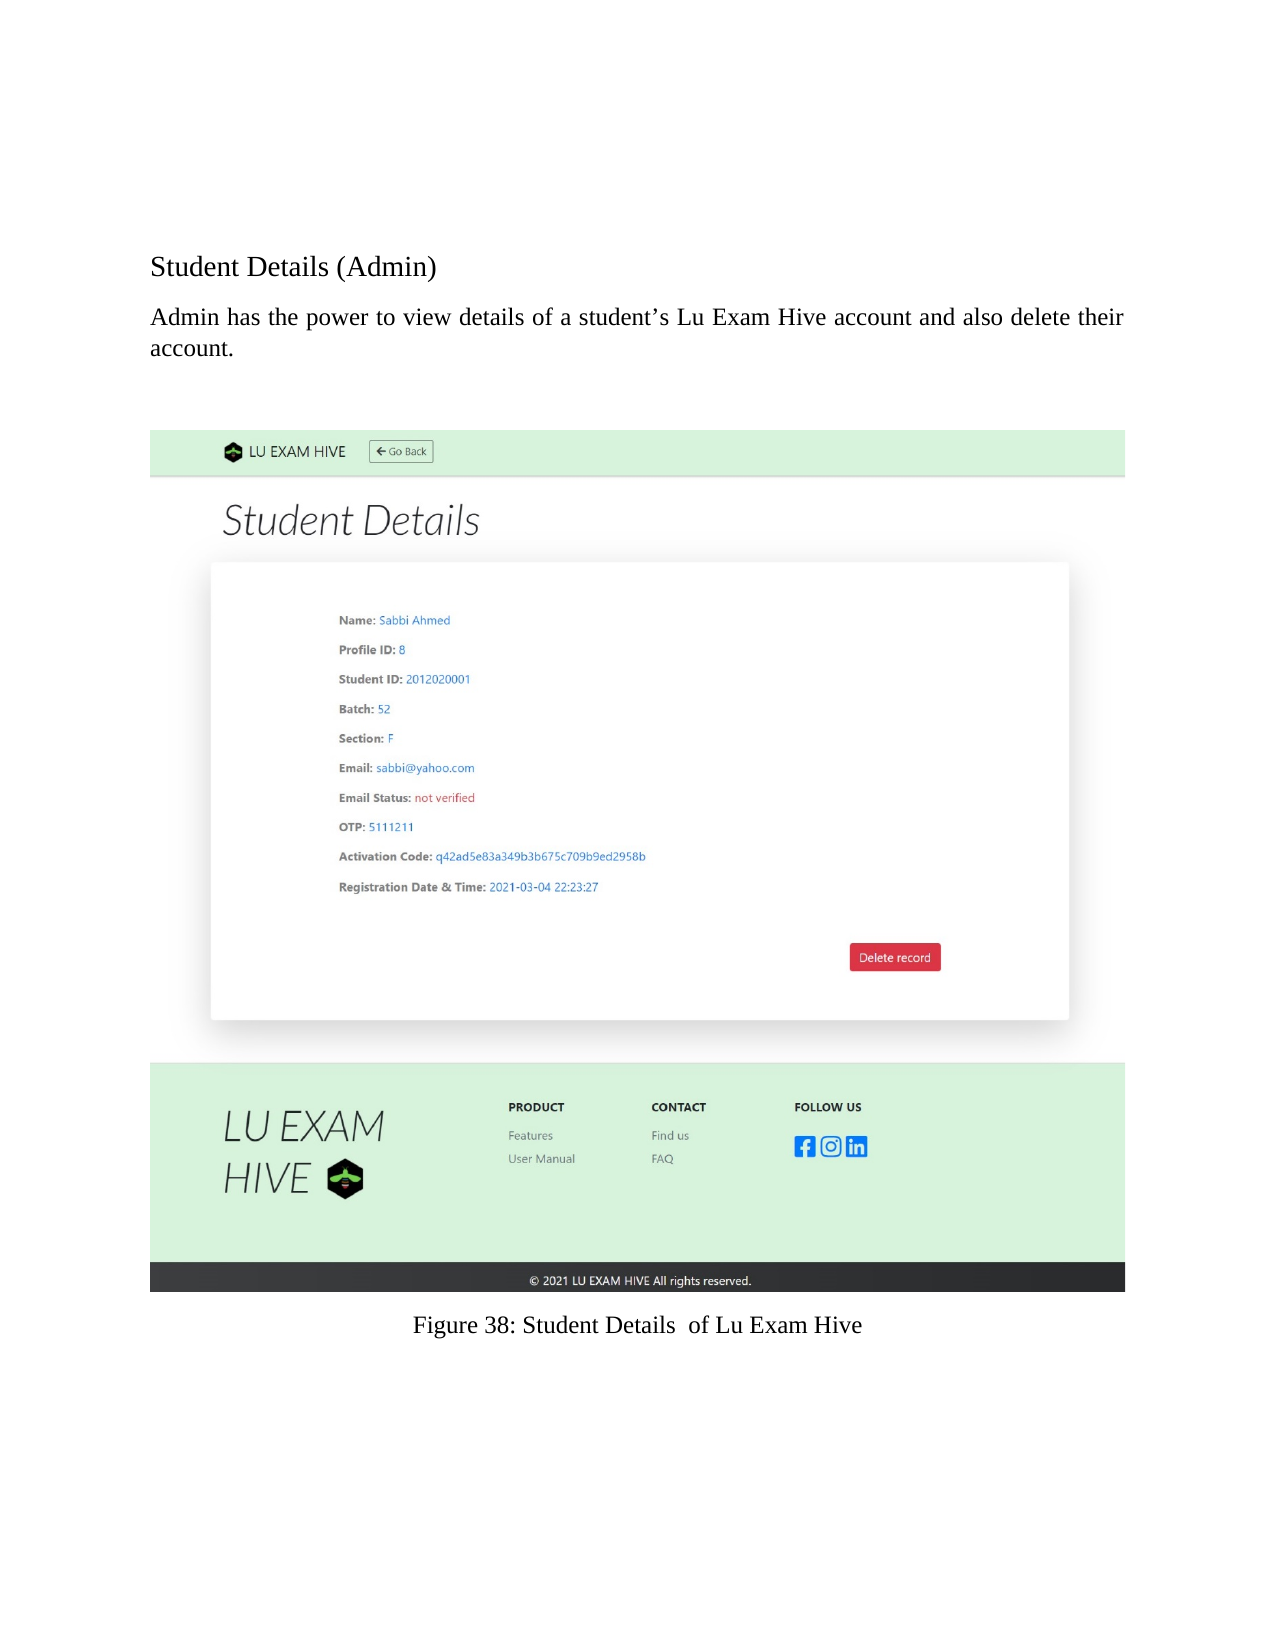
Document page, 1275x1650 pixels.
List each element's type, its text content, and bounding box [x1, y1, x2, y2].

text Admin has the power to view details of a student’s Lu Exam Hive account and also delete their account. [150, 302, 1125, 362]
picture [150, 430, 1125, 1292]
text Figure 38: Student Details of Lu Exam Hive [150, 1310, 1125, 1339]
text Student Details (Admin) [150, 249, 1125, 283]
